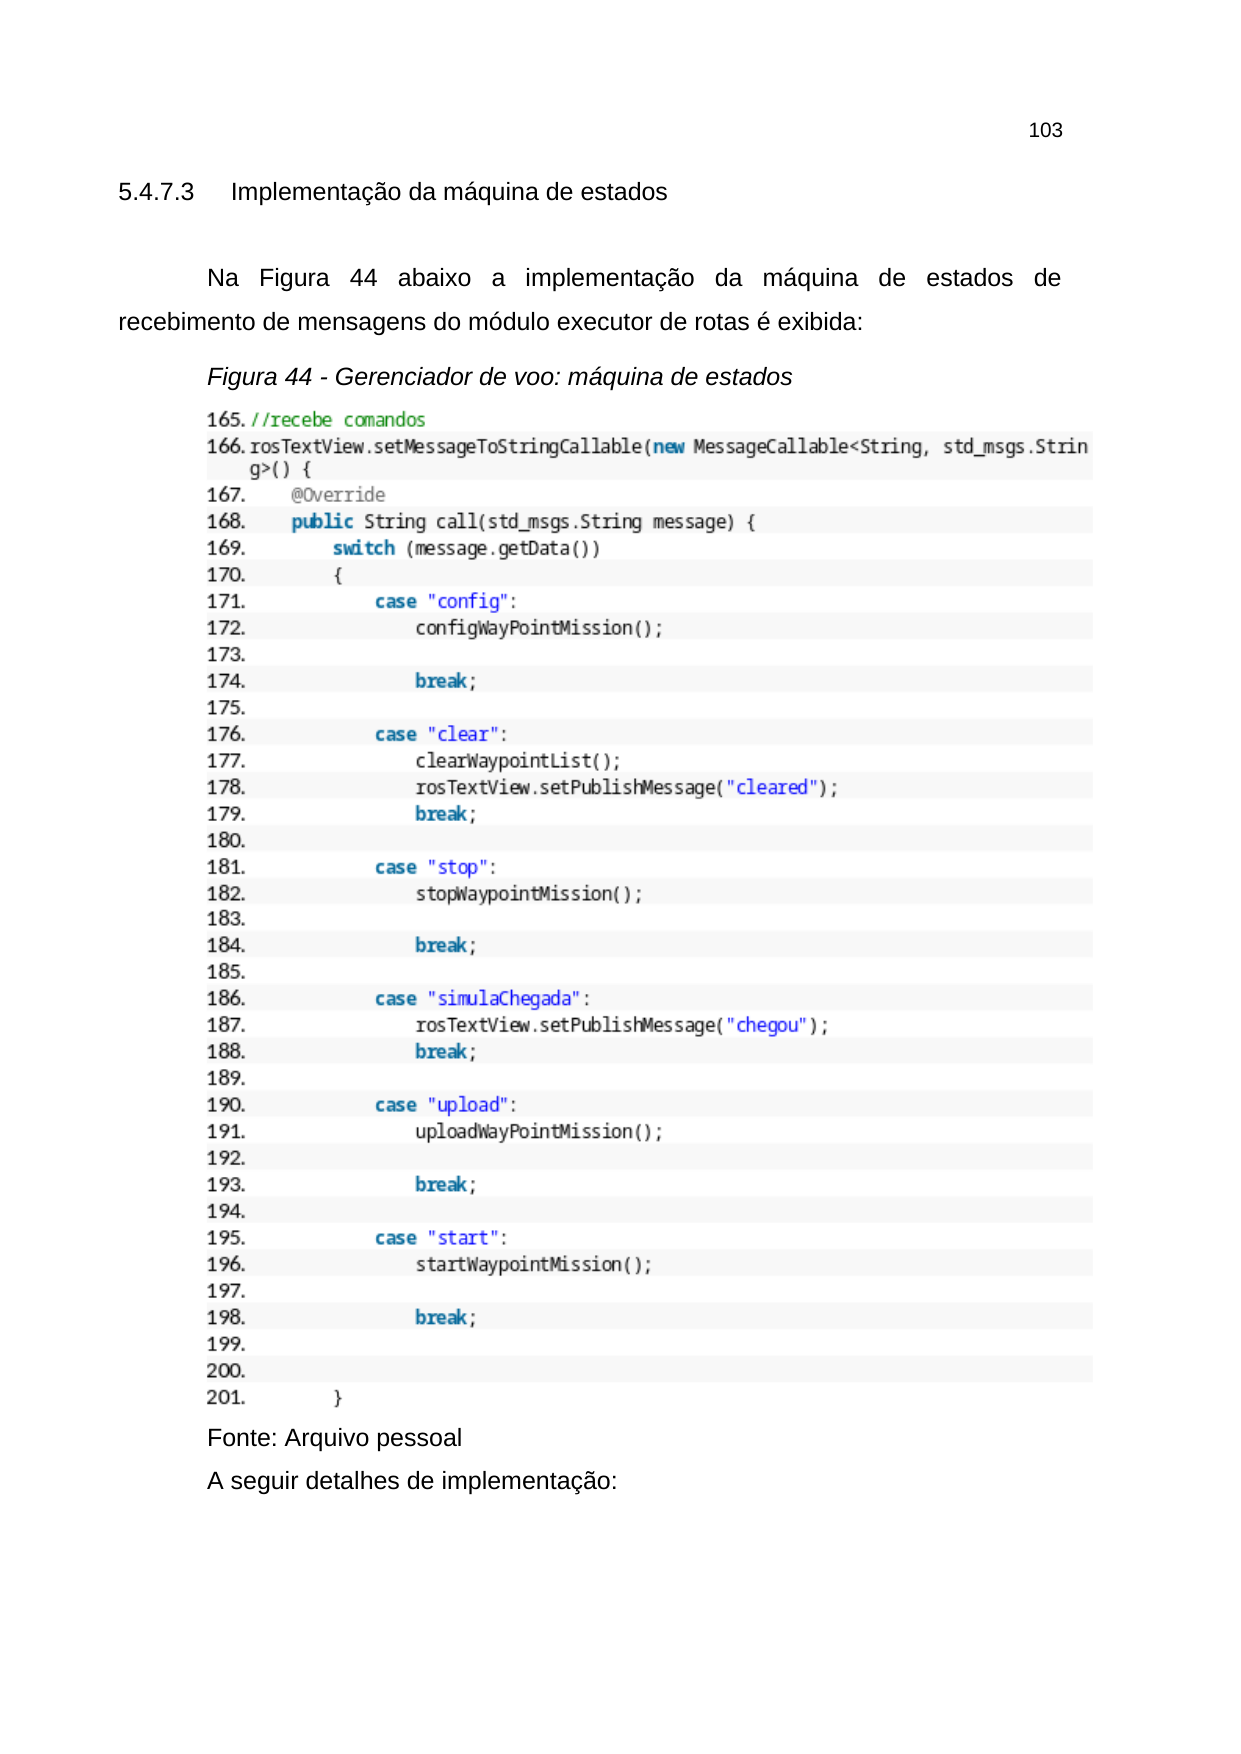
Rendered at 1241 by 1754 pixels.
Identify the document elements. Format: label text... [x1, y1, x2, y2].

text A seguir detalhes de implementação: [118, 1466, 1063, 1494]
text Fonte: Arquivo pessoal [118, 1422, 1063, 1451]
subtitle Implementação da máquina de estados [118, 177, 1063, 206]
text Na Figura 44 abaixo a implementação da máquina de estados de recebimento de mensagens do módulo executor de rotas é exibida: [118, 263, 1063, 335]
